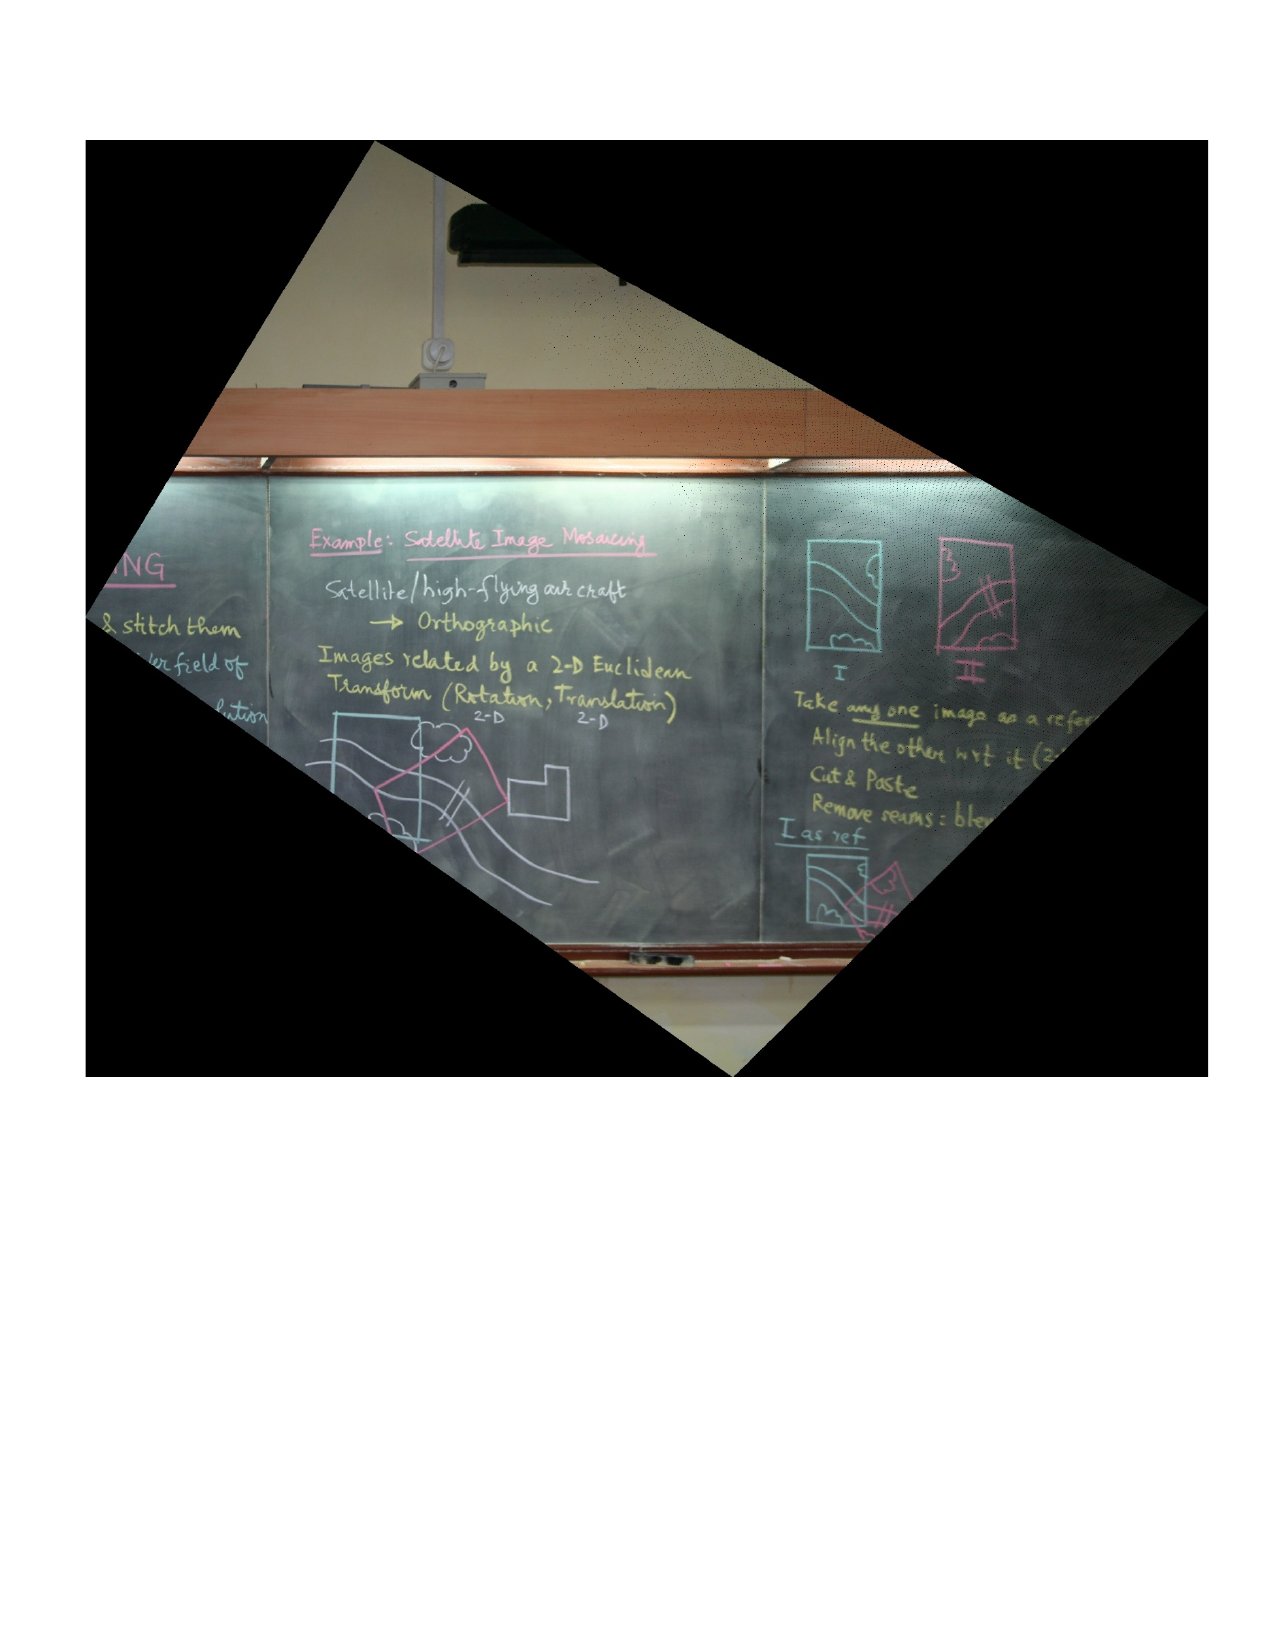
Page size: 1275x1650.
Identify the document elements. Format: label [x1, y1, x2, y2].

picture [85, 140, 1209, 1077]
